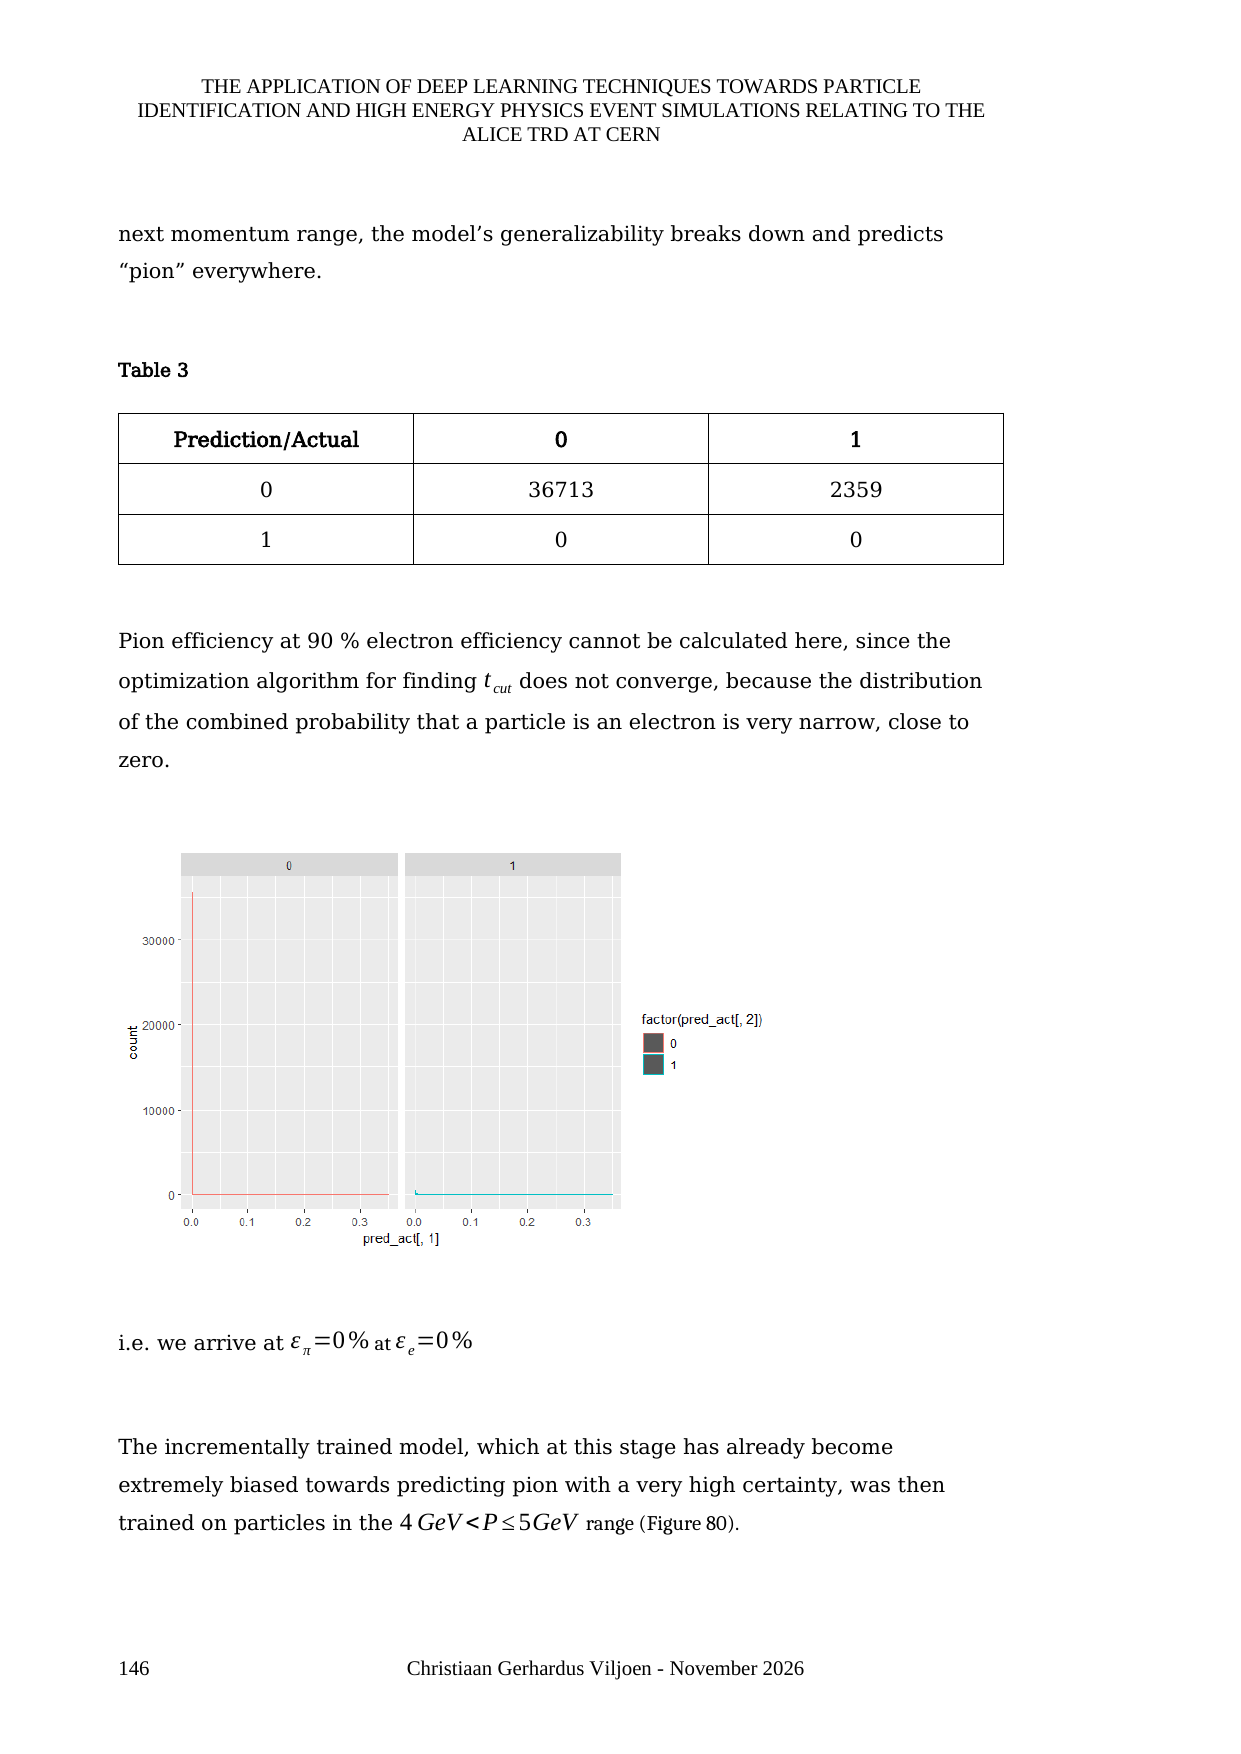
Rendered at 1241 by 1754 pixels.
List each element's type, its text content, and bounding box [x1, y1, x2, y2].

table_header 0 [414, 414, 708, 463]
table_header Prediction/Actual [119, 414, 413, 463]
table_header 1 [709, 414, 1003, 463]
table_cell 0 [709, 515, 1003, 564]
text Pion efficiency at 90 % electron efficiency cannot be calculated here, since the optimization algorithm for finding does not converge, because the distribution of the combined probability that a particle is an electron is very narrow, close to zero. [118, 628, 1004, 772]
table_cell 36713 [414, 464, 708, 514]
text i.e. we arrive at at [118, 1327, 1004, 1358]
text The incrementally trained model, which at this stage has already become extremely biased towards predicting pion with a very high certainty, was then trained on particles in the range (Figure 80). [118, 1434, 1004, 1536]
table_cell 0 [414, 515, 708, 564]
picture [118, 846, 776, 1252]
text Table 3 [118, 358, 1004, 381]
table_cell 0 [119, 464, 413, 514]
table_cell 2359 [709, 464, 1003, 514]
table_cell 1 [119, 515, 413, 564]
